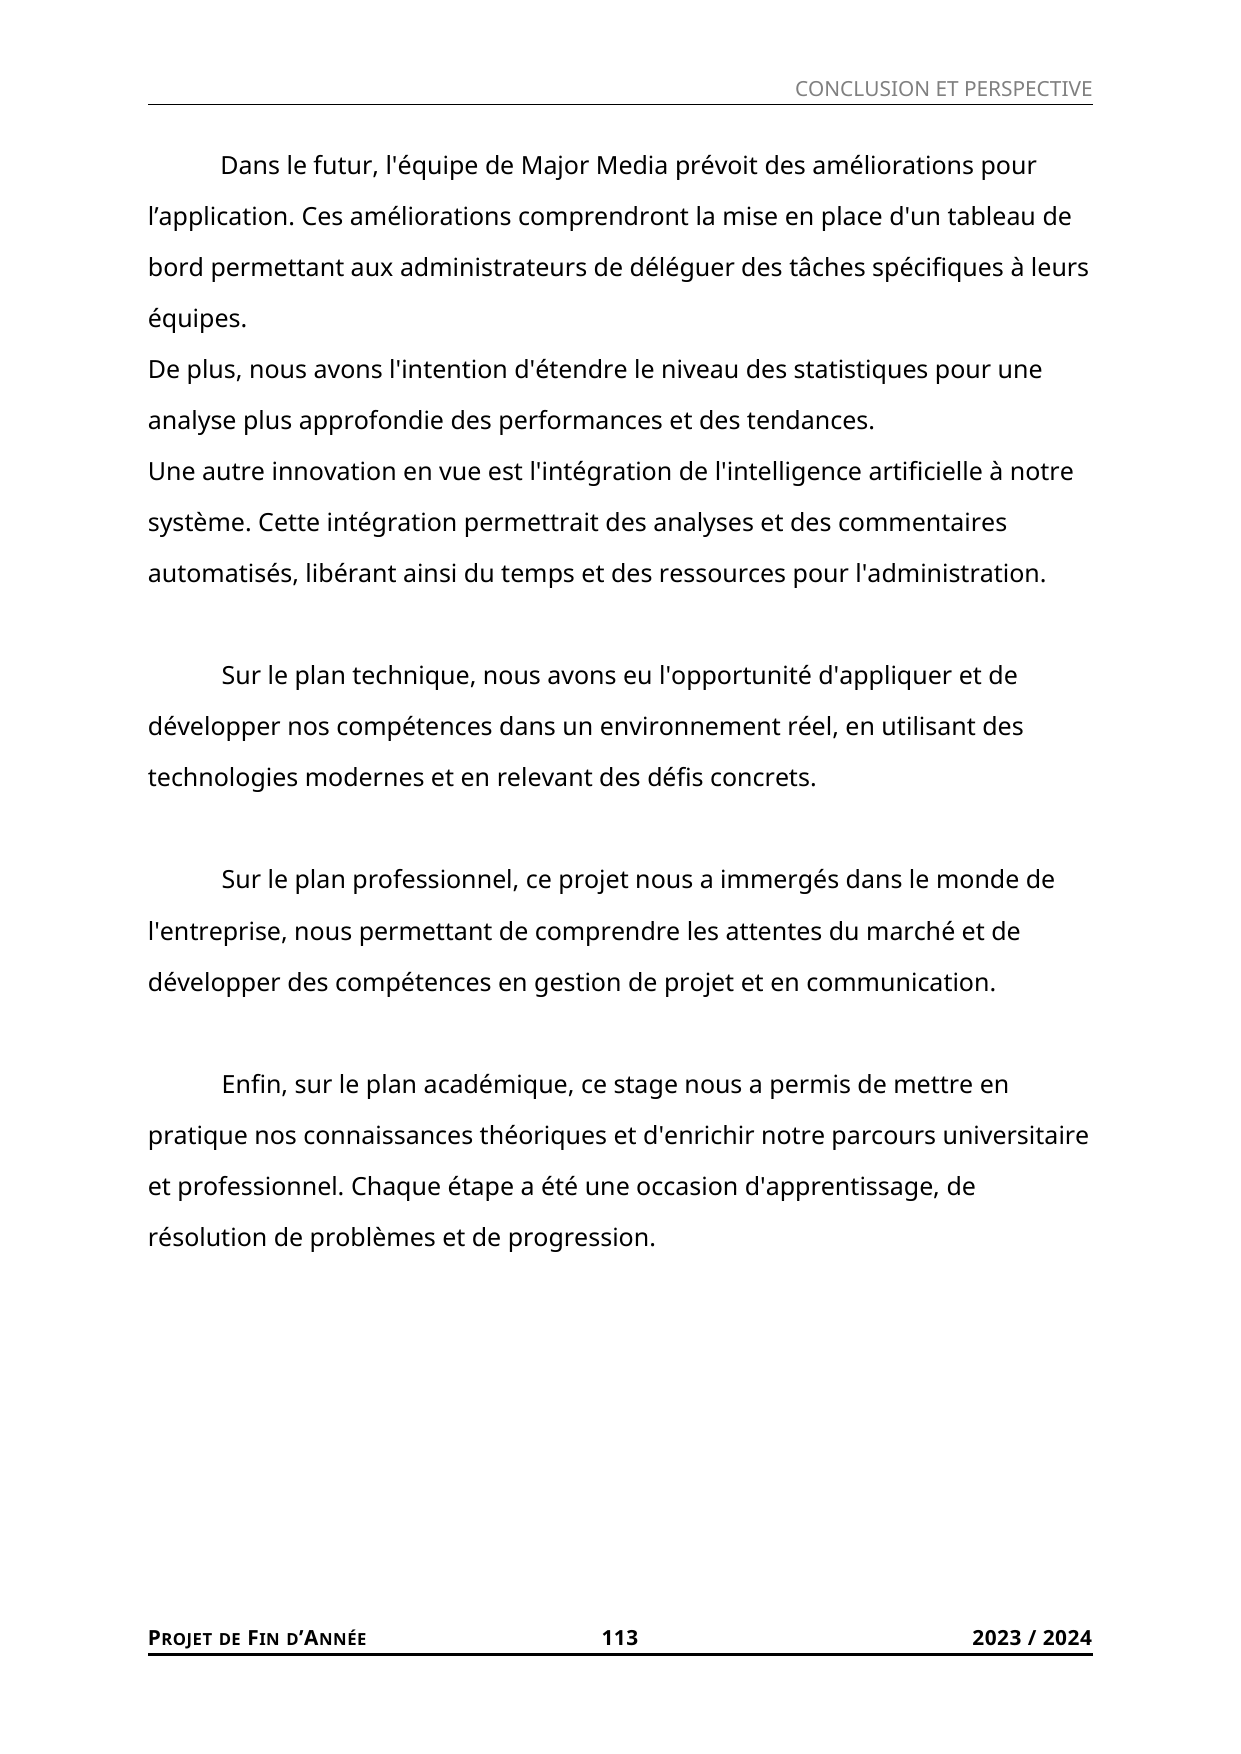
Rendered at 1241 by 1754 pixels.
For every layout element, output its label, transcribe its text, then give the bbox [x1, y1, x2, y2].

text Dans le futur, l'équipe de Major Media prévoit des améliorations pour l’application. Ces améliorations comprendront la mise en place d'un tableau de bord permettant aux administrateurs de déléguer des tâches spécifiques à leurs équipes. [148, 148, 1093, 335]
text Sur le plan technique, nous avons eu l'opportunité d'appliquer et de développer nos compétences dans un environnement réel, en utilisant des technologies modernes et en relevant des défis concrets. [148, 658, 1093, 794]
text De plus, nous avons l'intention d'étendre le niveau des statistiques pour une analyse plus approfondie des performances et des tendances. [148, 352, 1093, 437]
text Une autre innovation en vue est l'intégration de l'intelligence artificielle à notre système. Cette intégration permettrait des analyses et des commentaires automatisés, libérant ainsi du temps et des ressources pour l'administration. [148, 454, 1093, 590]
text Enfin, sur le plan académique, ce stage nous a permis de mettre en pratique nos connaissances théoriques et d'enrichir notre parcours universitaire et professionnel. Chaque étape a été une occasion d'apprentissage, de résolution de problèmes et de progression. [148, 1066, 1093, 1253]
text Sur le plan professionnel, ce projet nous a immergés dans le monde de l'entreprise, nous permettant de comprendre les attentes du marché et de développer des compétences en gestion de projet et en communication. [148, 862, 1093, 998]
